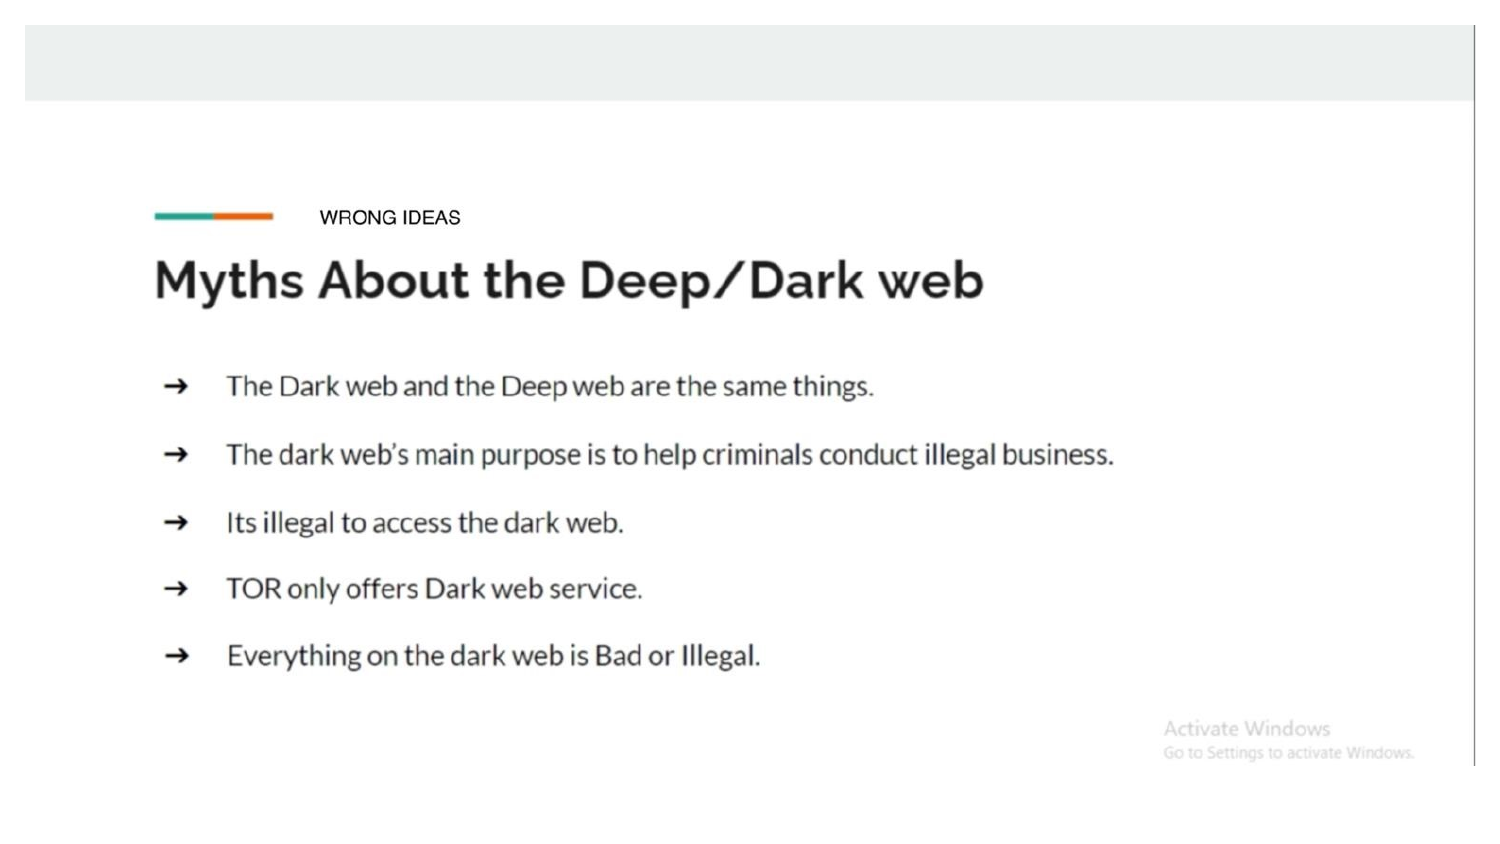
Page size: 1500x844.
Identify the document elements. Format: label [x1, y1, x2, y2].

picture [25, 25, 1475, 766]
